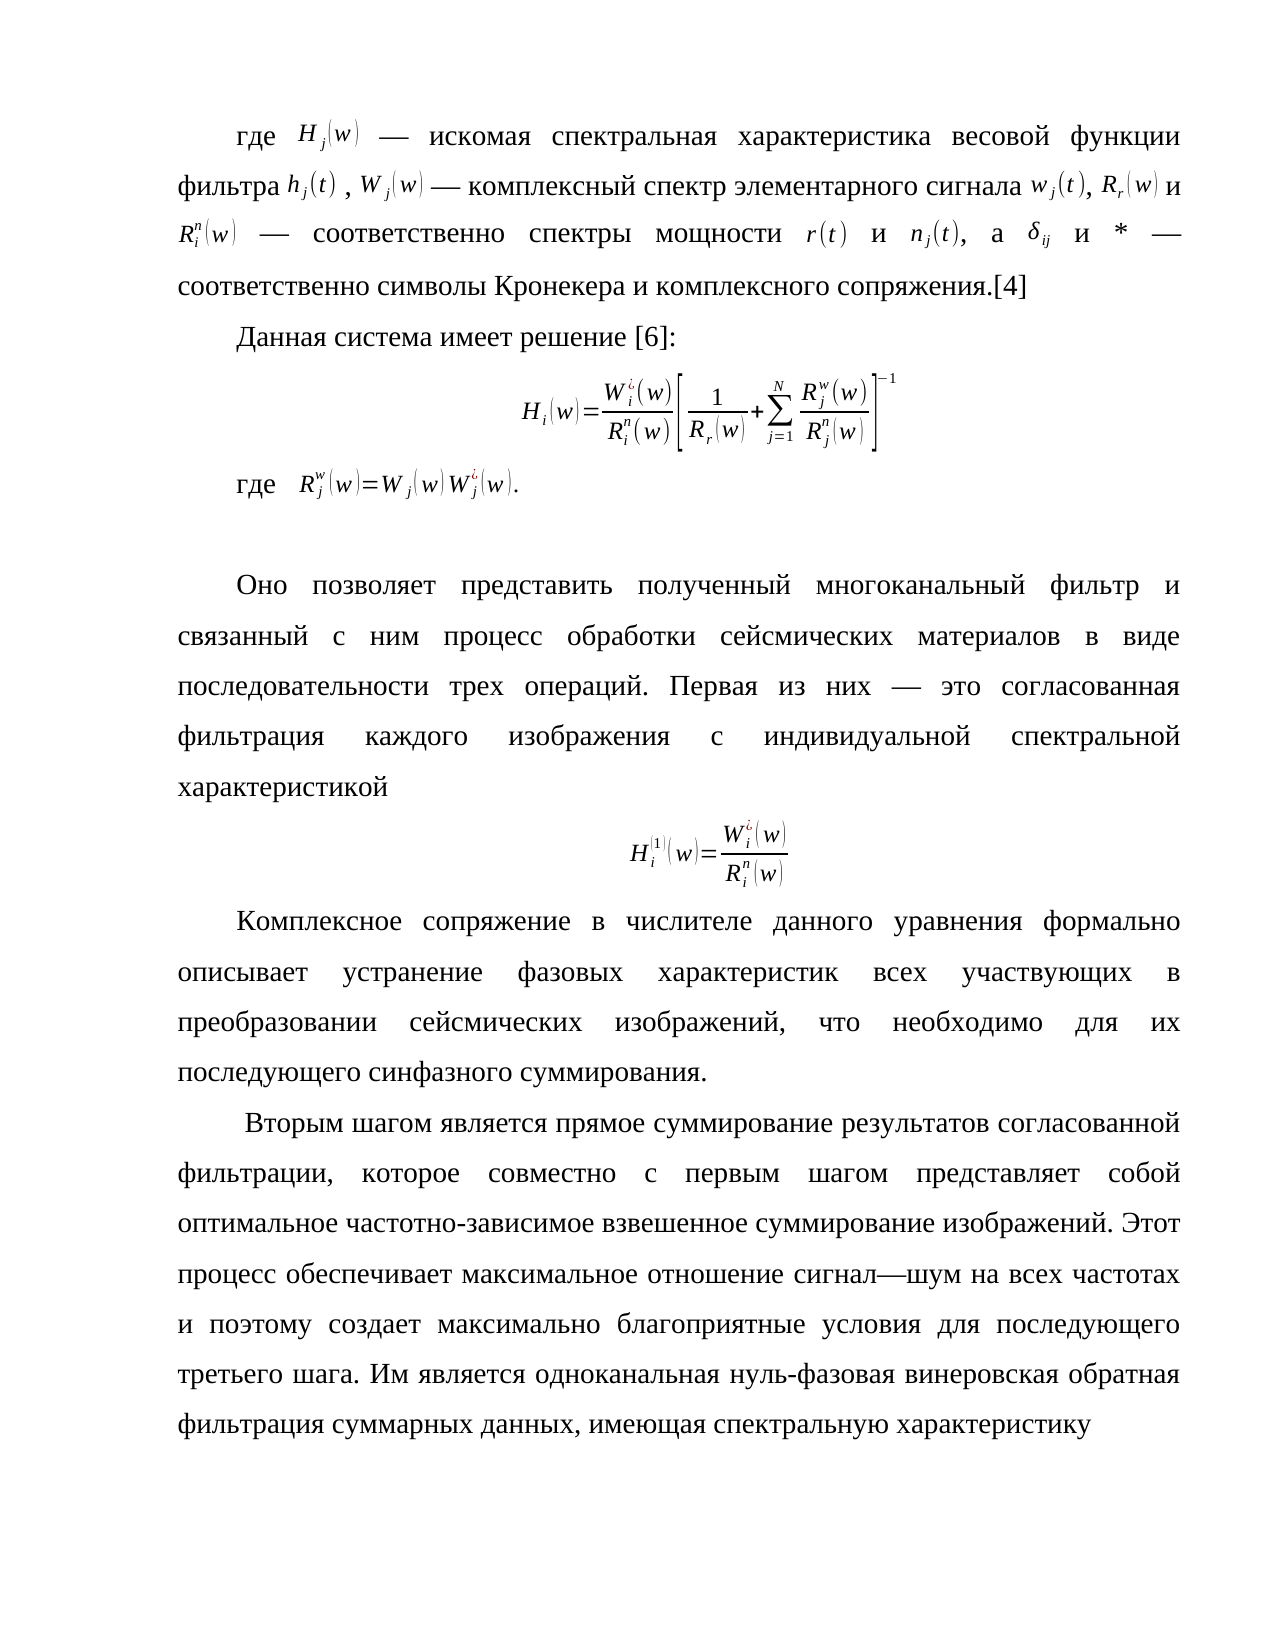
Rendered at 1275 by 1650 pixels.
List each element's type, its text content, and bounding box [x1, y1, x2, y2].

text Комплексное сопряжение в числителе данного уравнения формально описывает устранение фазовых характеристик всех участвующих в преобразовании сейсмических изображений, что необходимо для их последующего синфазного суммирования. [177, 903, 1181, 1088]
text где [177, 466, 1181, 500]
text Данная система имеет решение [6]: [177, 319, 1181, 352]
text Оно позволяет представить полученный многоканальный фильтр и связанный с ним процесс обработки сейсмических материалов в виде последовательности трех операций. Первая из них — это согласованная фильтрация каждого изображения с индивидуальной спектральной характеристикой [177, 567, 1181, 802]
text где — искомая спектральная характеристика весовой функции фильтра , — комплексный спектр элементарного сигнала , и — соответственно спектры мощности и , а и * — соответственно символы Кронекера и комплексного сопряжения.[4] [177, 118, 1181, 302]
text Вторым шагом является прямое суммирование результатов согласованной фильтрации, которое совместно с первым шагом представляет собой оптимальное частотно-зависимое взвешенное суммирование изображений. Этот процесс обеспечивает максимальное отношение сигнал—шум на всех частотах и поэтому создает максимально благоприятные условия для последующего третьего шага. Им является одноканальная нуль-фазовая винеровская обратная фильтрация суммарных данных, имеющая спектральную характеристику [177, 1105, 1181, 1440]
